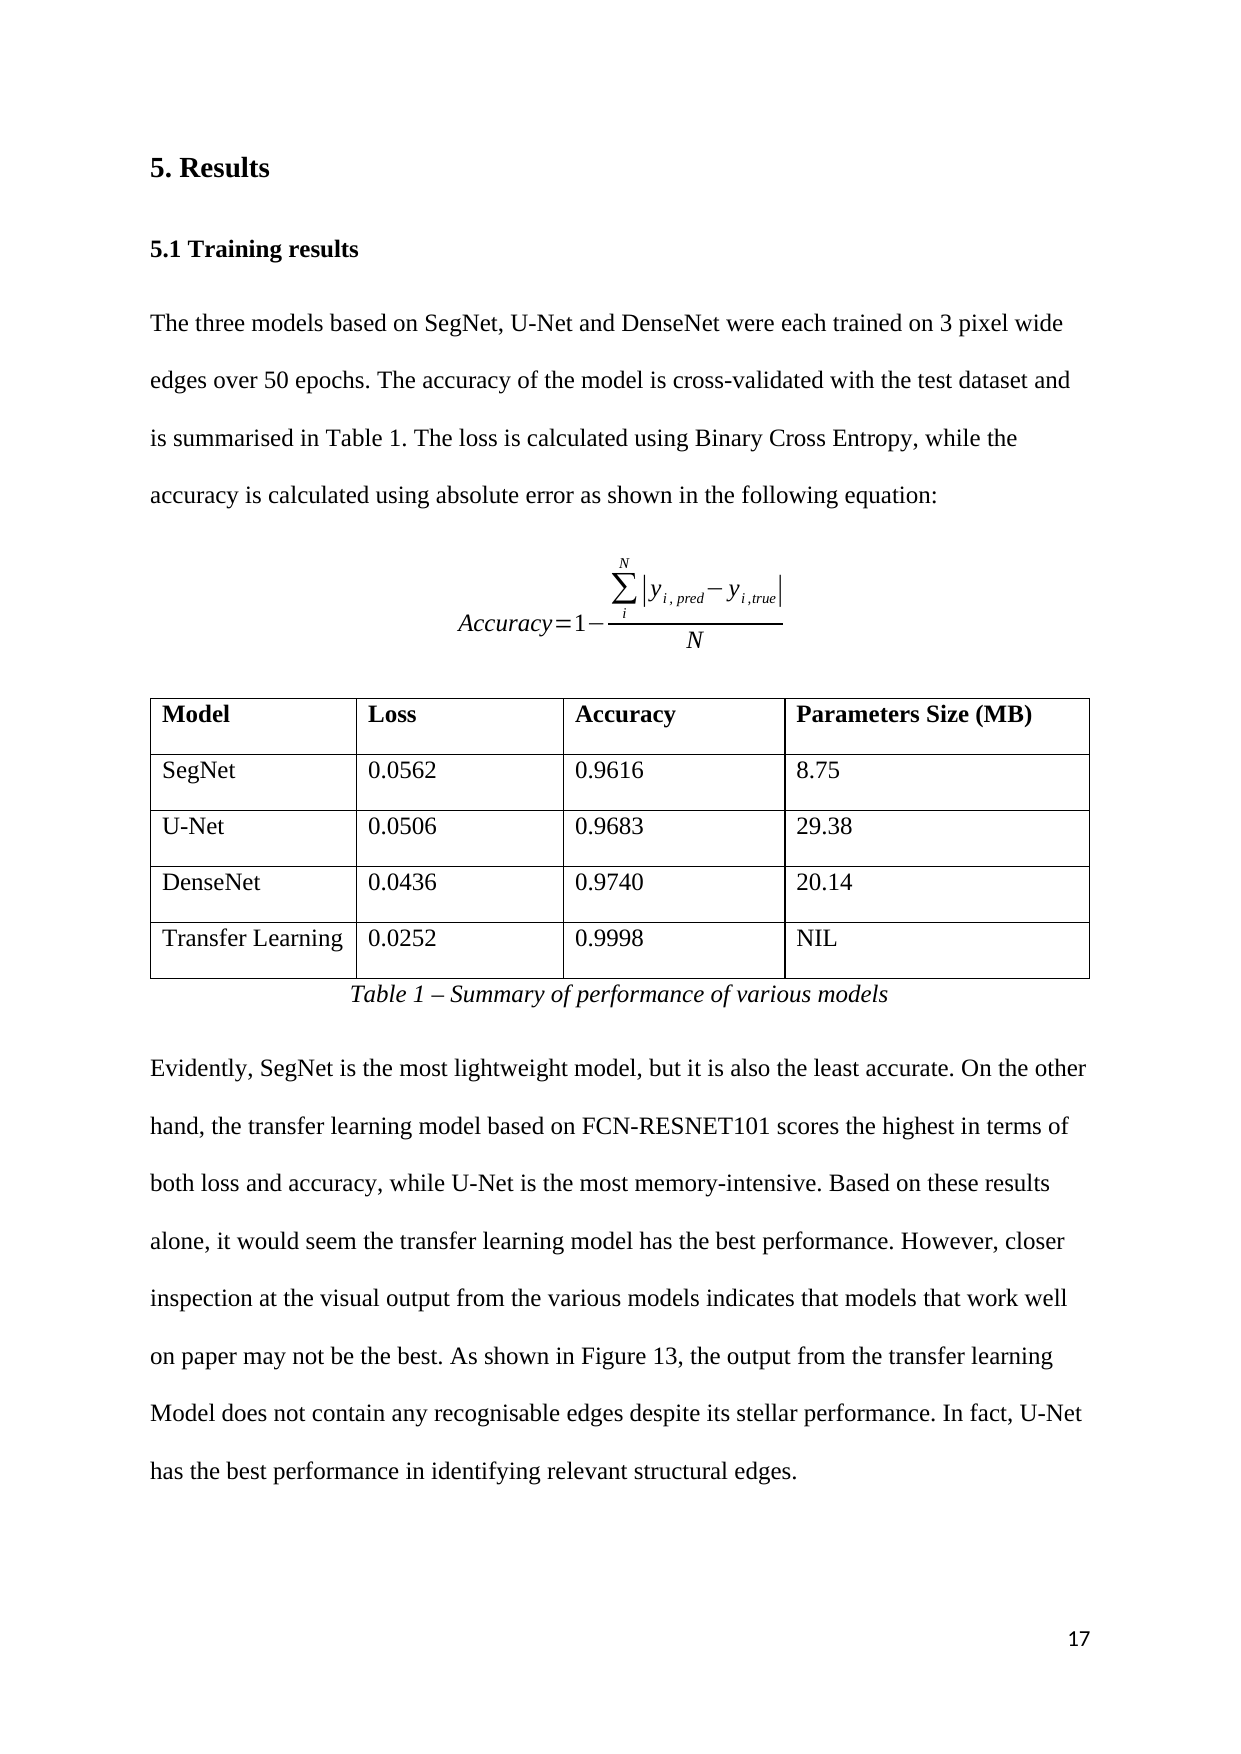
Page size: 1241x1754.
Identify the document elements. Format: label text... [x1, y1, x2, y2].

table_cell 29.38 [786, 811, 1089, 866]
table_cell 8.75 [786, 755, 1089, 810]
table_cell U-Net [151, 811, 356, 866]
table_cell 0.9683 [564, 811, 784, 866]
table_header Accuracy [564, 699, 784, 754]
table_cell 0.0436 [357, 867, 563, 922]
text 5. Results [150, 150, 1090, 183]
table_header Loss [357, 699, 563, 754]
text Evidently, SegNet is the most lightweight model, but it is also the least accurate. On the other hand, the transfer learning model based on FCN-RESNET101 scores the highest in terms of both loss and accuracy, while U-Net is the most memory-intensive. Based on these results alone, it would seem the transfer learning model has the best performance. However, closer inspection at the visual output from the various models indicates that models that work well on paper may not be the best. As shown in Figure 13, the output from the transfer learning Model does not contain any recognisable edges despite its stellar performance. In fact, U-Net has the best performance in identifying relevant structural edges. [150, 1053, 1090, 1484]
text The three models based on SegNet, U-Net and DenseNet were each trained on 3 pixel wide edges over 50 epochs. The accuracy of the model is cross-validated with the test dataset and is summarised in Table 1. The loss is calculated using Binary Cross Entropy, while the accuracy is calculated using absolute error as shown in the following equation: [150, 308, 1090, 509]
table_cell Transfer Learning [151, 923, 356, 978]
table_cell 0.9998 [564, 923, 784, 978]
table_header Model [151, 699, 356, 754]
text 5.1 Training results [150, 234, 1090, 262]
table_cell 0.9616 [564, 755, 784, 810]
table_cell 0.0506 [357, 811, 563, 866]
table_cell DenseNet [151, 867, 356, 922]
table_cell SegNet [151, 755, 356, 810]
text Table 1 – Summary of performance of various models [150, 979, 1090, 1008]
table_header Parameters Size (MB) [786, 699, 1089, 754]
table_cell 0.0252 [357, 923, 563, 978]
table_cell 0.9740 [564, 867, 784, 922]
table_cell 0.0562 [357, 755, 563, 810]
table_cell 20.14 [786, 867, 1089, 922]
table_cell NIL [786, 923, 1089, 978]
